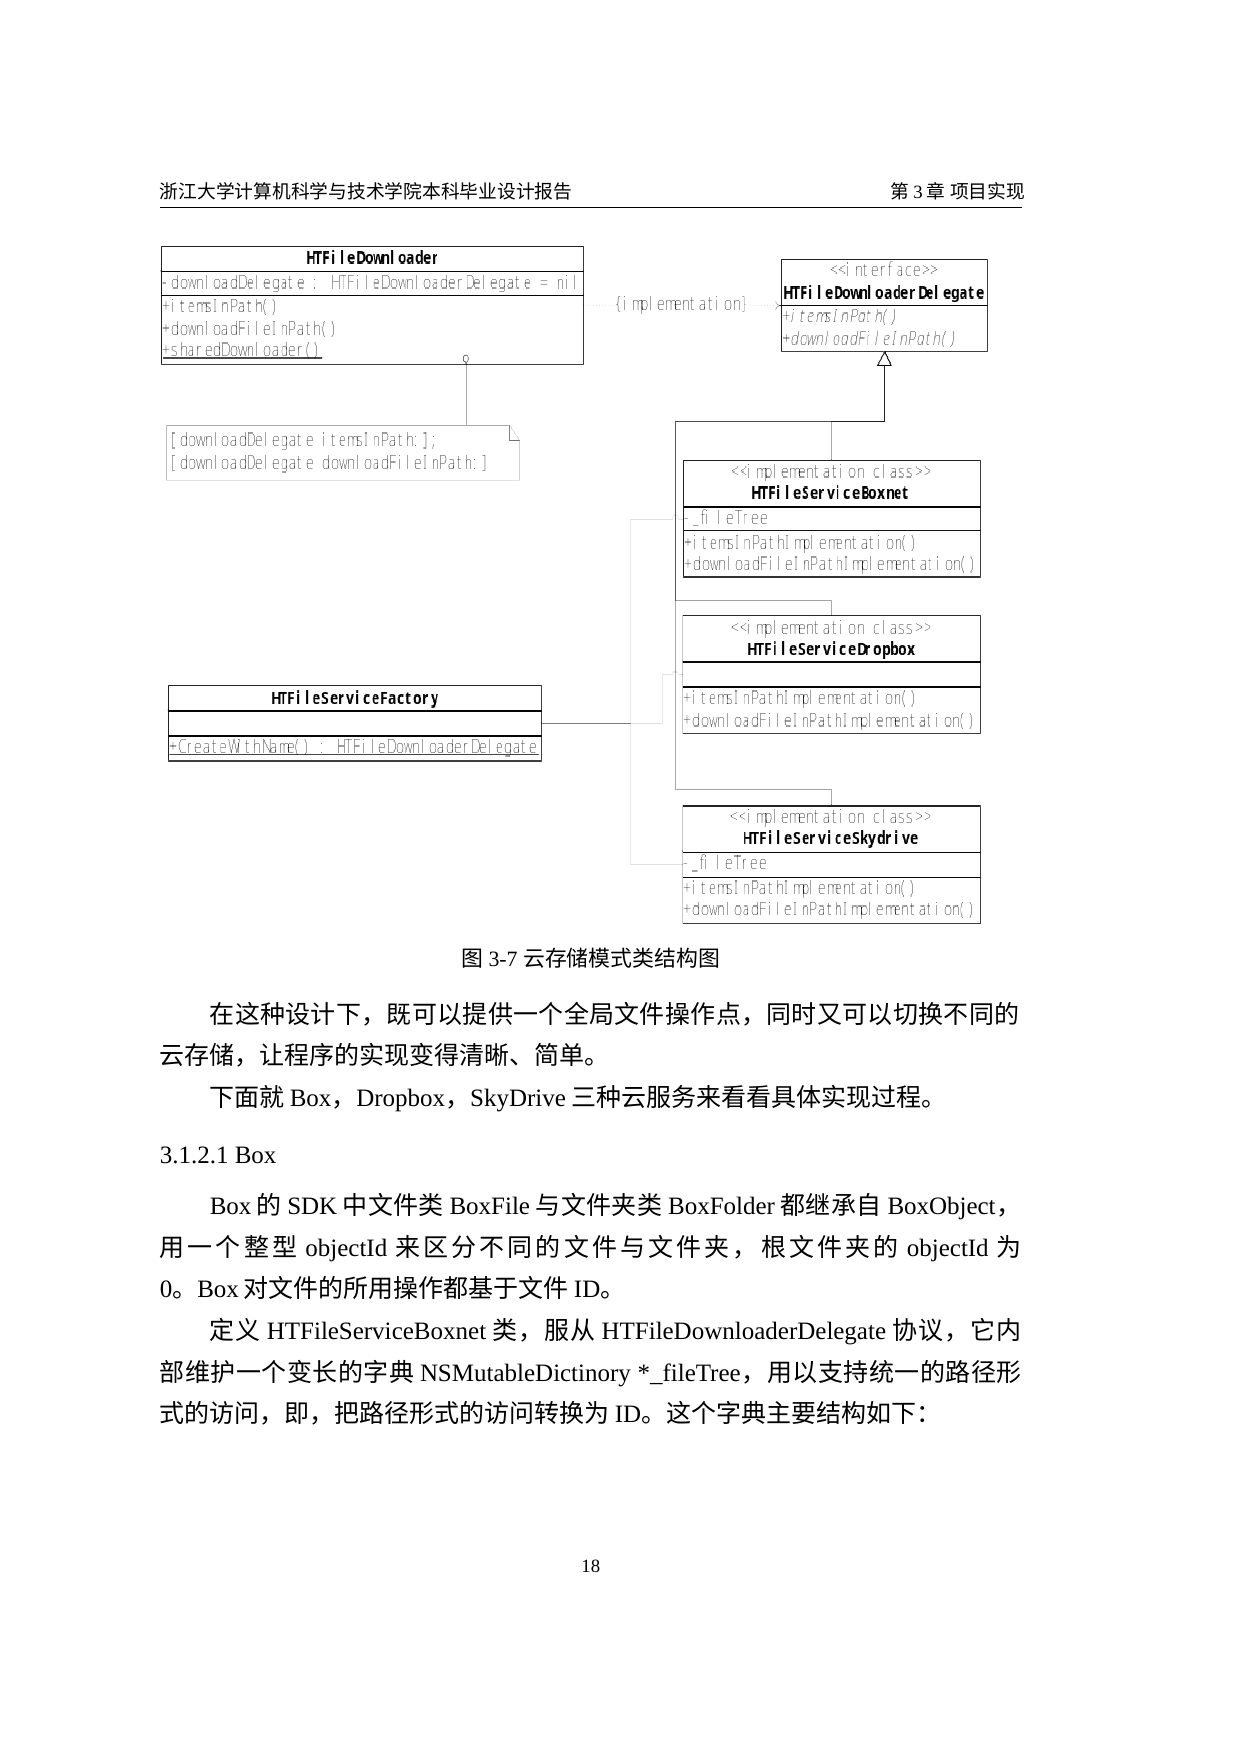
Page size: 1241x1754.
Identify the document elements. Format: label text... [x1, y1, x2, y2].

text 下面就Box，Dropbox，SkyDrive三种云服务来看看具体实现过程。 [159, 1073, 1022, 1115]
text 定义HTFileServiceBoxnet类，服从HTFileDownloaderDelegate协议，它内部维护一个变长的字典NSMutableDictinory *_fileTree，用以支持统一的路径形式的访问，即，把路径形式的访问转换为ID。这个字典主要结构如下： [159, 1306, 1022, 1431]
text Box的SDK中文件类BoxFile与文件夹类BoxFolder都继承自BoxObject，用一个整型objectId来区分不同的文件与文件夹，根文件夹的objectId为0。Box对文件的所用操作都基于文件ID。 [159, 1181, 1022, 1306]
text Box [159, 1140, 1022, 1168]
text 在这种设计下，既可以提供一个全局文件操作点，同时又可以切换不同的云存储，让程序的实现变得清晰、简单。 [159, 990, 1022, 1073]
